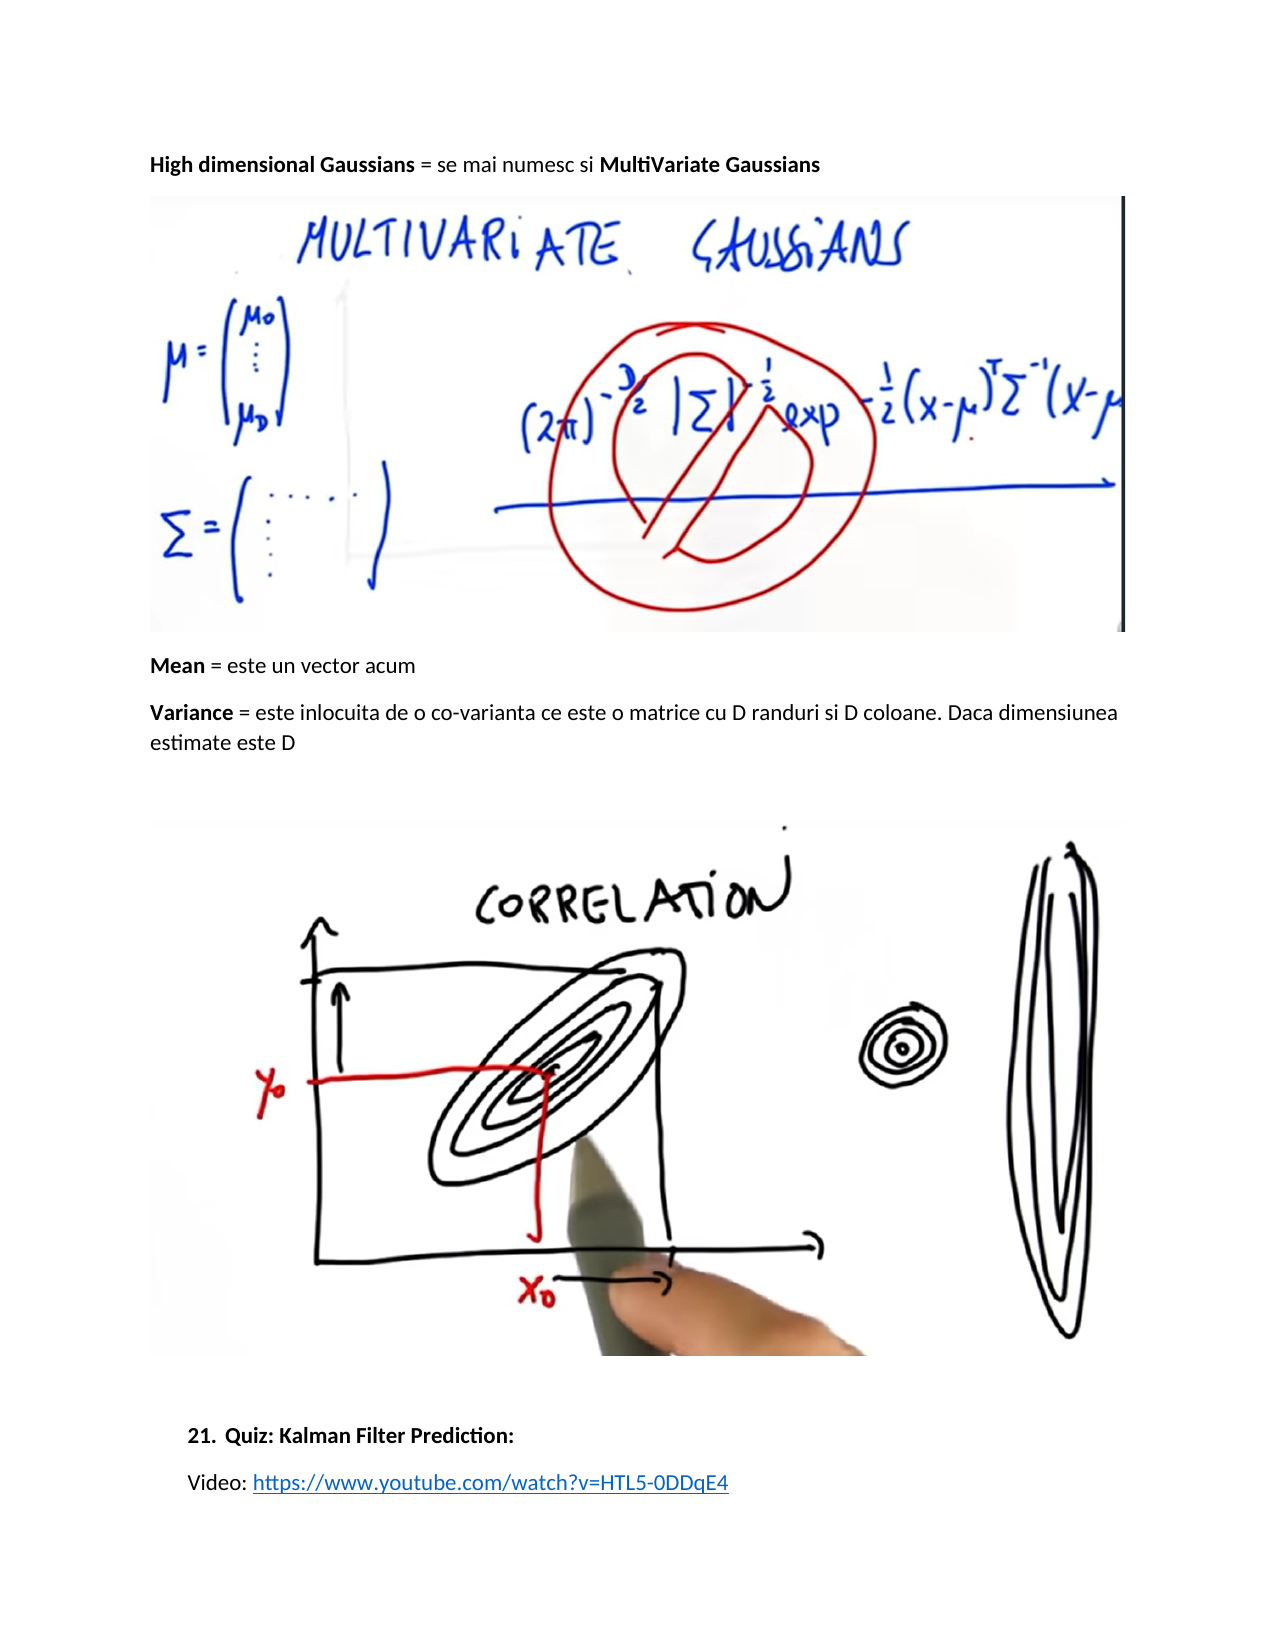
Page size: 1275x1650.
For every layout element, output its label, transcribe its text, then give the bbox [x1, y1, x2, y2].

text Variance = este inlocuita de o co-varianta ce este o matrice cu D randuri si D coloane. Daca dimensiunea estimate este D [150, 698, 1125, 756]
list Quiz: Kalman Filter Prediction: [187, 1422, 1125, 1449]
text High dimensional Gaussians = se mai numesc si MultiVariate Gaussians [150, 150, 1125, 178]
picture [150, 821, 1125, 1356]
text Video: https://www.youtube.com/watch?v=HTL5-0DDqE4 [187, 1468, 1125, 1496]
picture [150, 196, 1125, 632]
text Mean = este un vector acum [150, 651, 1125, 679]
